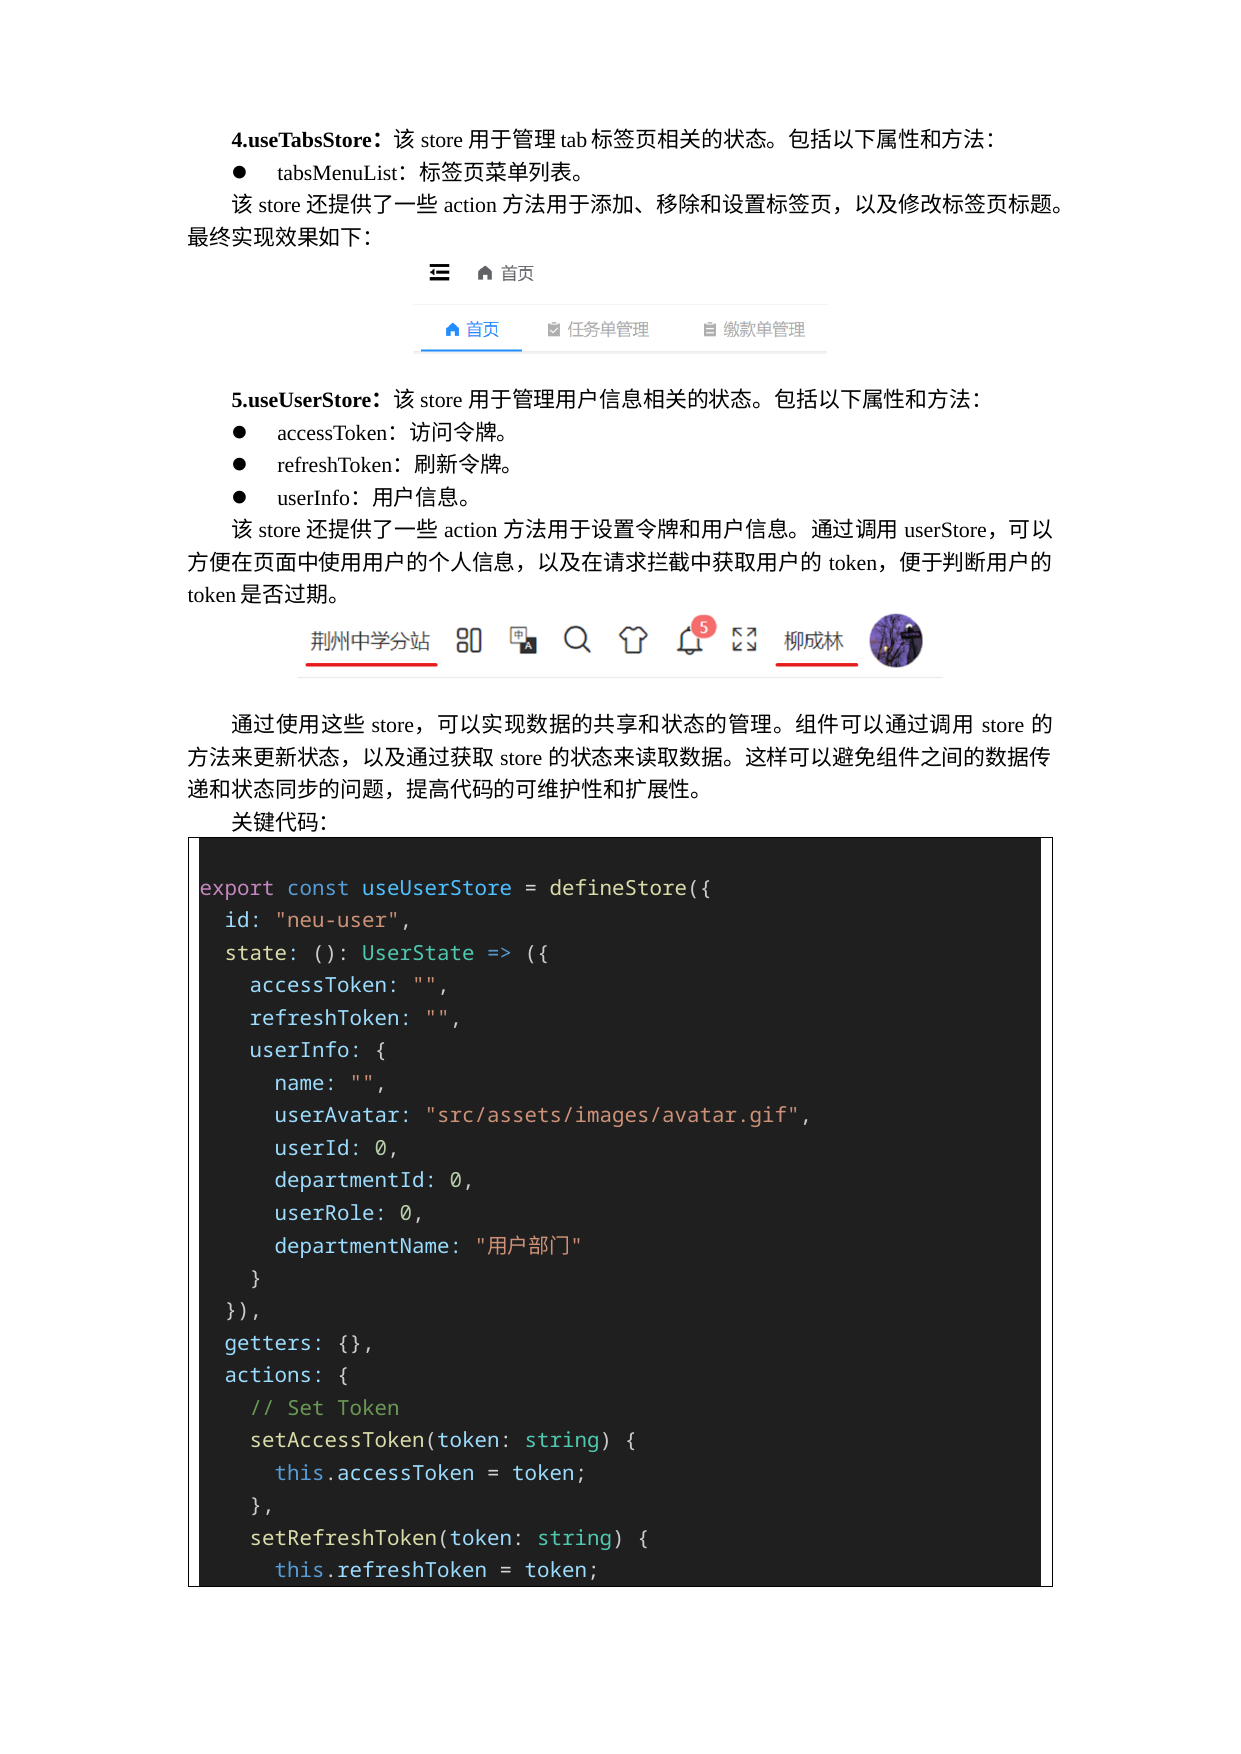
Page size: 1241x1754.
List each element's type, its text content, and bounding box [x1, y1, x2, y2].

list userInfo：用户信息。 [231, 479, 1053, 512]
picture [297, 609, 944, 682]
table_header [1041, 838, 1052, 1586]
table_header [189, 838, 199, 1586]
text 该 store 还提供了一些 action 方法用于添加、移除和设置标签页，以及修改标签页标题。最终实现效果如下： [187, 187, 1053, 252]
text 5.useUserStore：该 store 用于管理用户信息相关的状态。包括以下属性和方法： [187, 382, 1053, 414]
list tabsMenuList：标签页菜单列表。 [231, 154, 1053, 187]
text 通过使用这些 store，可以实现数据的共享和状态的管理。组件可以通过调用 store 的方法来更新状态，以及通过获取 store 的状态来读取数据。这样可以避免组件之间的数据传递和状态同步的问题，提高代码的可维护性和扩展性。 [187, 707, 1053, 804]
text 4.useTabsStore：该 store 用于管理tab标签页相关的状态。包括以下属性和方法： [187, 122, 1053, 154]
list accessToken：访问令牌。 [231, 414, 1053, 447]
picture [413, 252, 827, 354]
text 关键代码： [187, 804, 1053, 837]
text 该 store 还提供了一些 action 方法用于设置令牌和用户信息。通过调用userStore，可以方便在页面中使用用户的个人信息，以及在请求拦截中获取用户的token，便于判断用户的token是否过期。 [187, 512, 1053, 609]
list refreshToken：刷新令牌。 [231, 447, 1053, 479]
